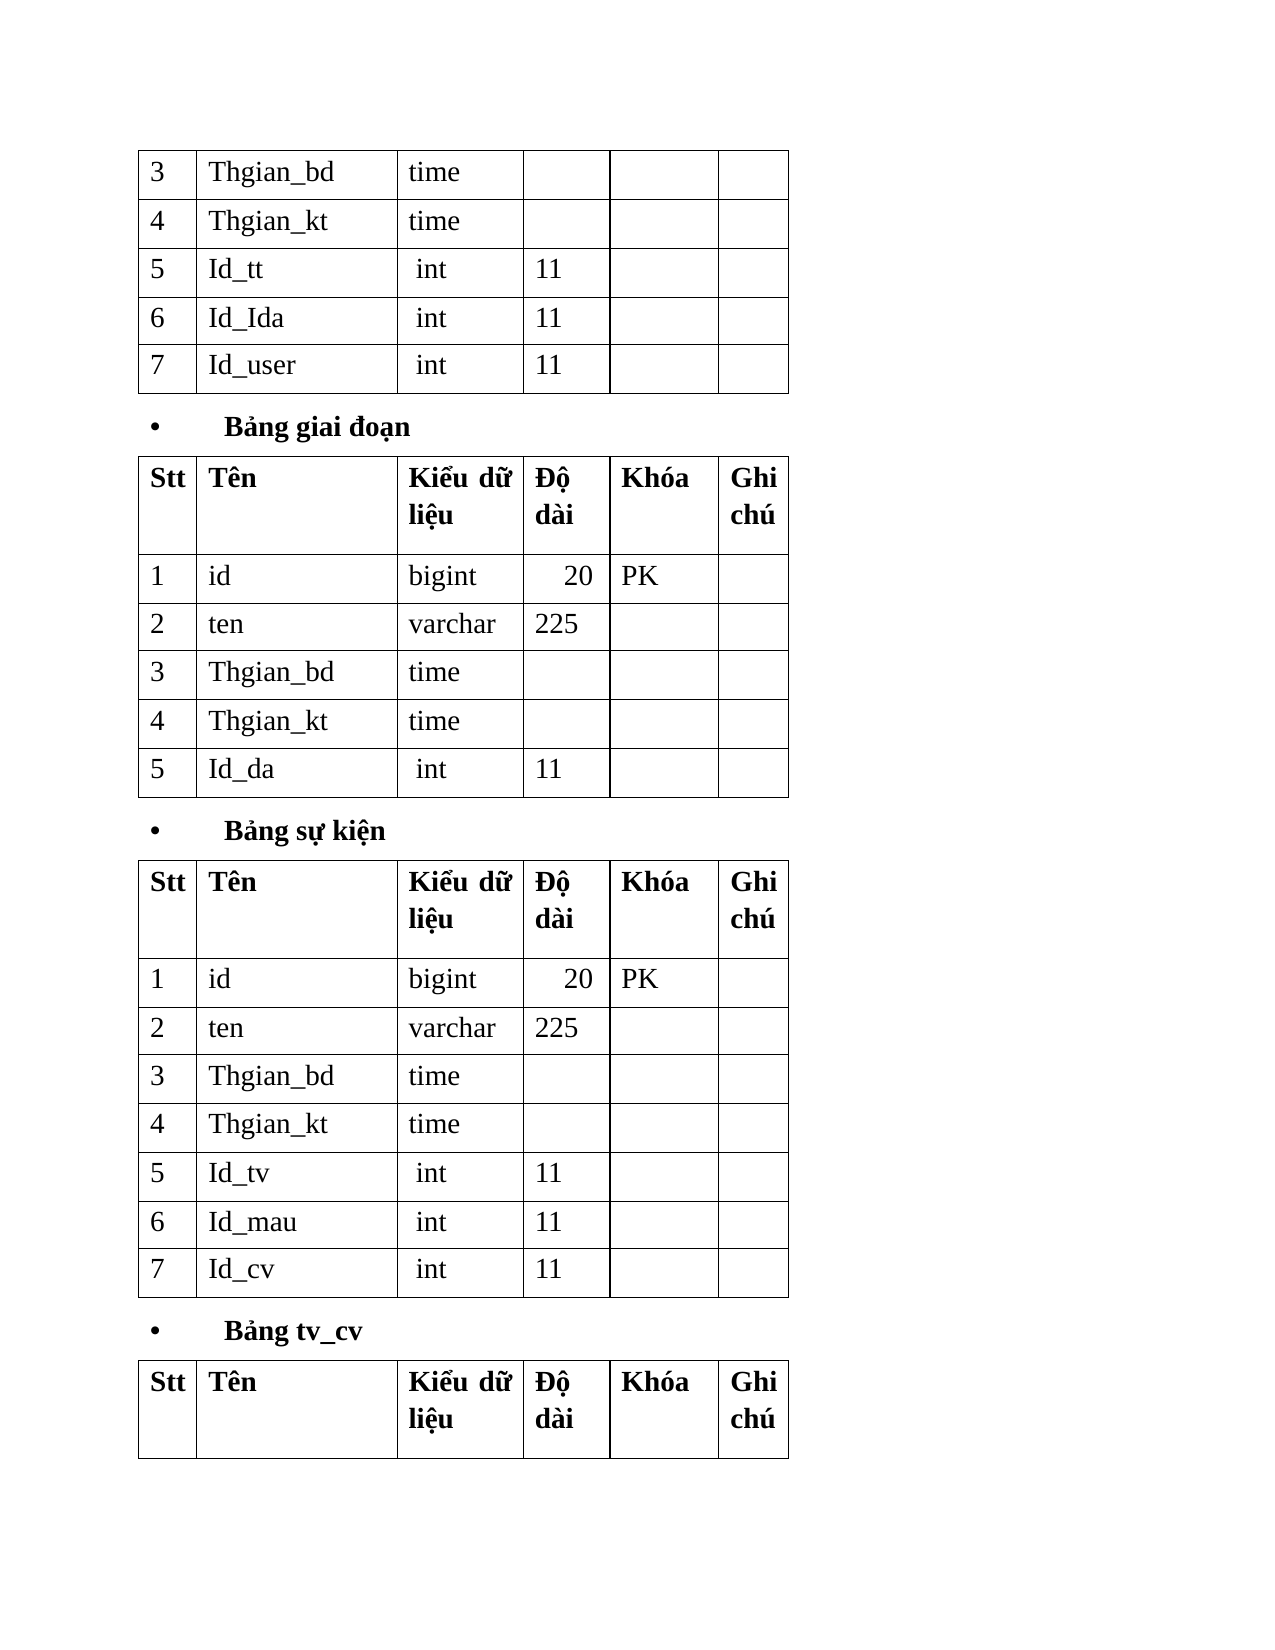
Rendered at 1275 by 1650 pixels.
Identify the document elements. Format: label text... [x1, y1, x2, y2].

table_header Khóa [611, 861, 718, 958]
table_cell 11 [524, 1202, 609, 1248]
table_cell [611, 200, 718, 248]
table_cell Thgian_bd [197, 651, 397, 699]
table_cell int [398, 1153, 523, 1201]
table_cell [611, 1008, 718, 1054]
table_cell [719, 749, 788, 797]
table_cell [611, 1202, 718, 1248]
table_cell 11 [524, 345, 609, 393]
table_cell Id_cv [197, 1249, 397, 1297]
table_cell [524, 151, 609, 199]
table_cell [719, 651, 788, 699]
table_cell [719, 700, 788, 748]
table_cell 5 [139, 1153, 196, 1201]
table_cell [719, 959, 788, 1007]
table_cell 5 [139, 249, 196, 297]
table_cell [719, 604, 788, 650]
table_cell 6 [139, 1202, 196, 1248]
table_cell Thgian_bd [197, 1055, 397, 1103]
table_cell [719, 1153, 788, 1201]
table_cell [719, 1202, 788, 1248]
table_cell [611, 1153, 718, 1201]
table_cell [524, 1055, 609, 1103]
table_cell [524, 200, 609, 248]
table_cell [719, 1249, 788, 1297]
table_header Ghi chú [719, 457, 788, 554]
table_cell 20 [524, 555, 609, 603]
list Bảng tv_cv [138, 1310, 1125, 1348]
table_cell int [398, 249, 523, 297]
table_cell 3 [139, 651, 196, 699]
table_header Tên [197, 861, 397, 958]
table_cell [611, 651, 718, 699]
table_cell 225 [524, 1008, 609, 1054]
table_cell Id_Ida [197, 298, 397, 344]
table_cell [719, 200, 788, 248]
table_cell [719, 1104, 788, 1152]
table_cell [719, 298, 788, 344]
table_header Tên [197, 457, 397, 554]
table_cell id [197, 555, 397, 603]
table_header Khóa [611, 1361, 718, 1458]
table_cell Thgian_kt [197, 1104, 397, 1152]
table_cell Id_mau [197, 1202, 397, 1248]
table_cell 11 [524, 249, 609, 297]
table_cell 3 [139, 1055, 196, 1103]
table_cell [611, 151, 718, 199]
table_cell time [398, 700, 523, 748]
table_cell 1 [139, 959, 196, 1007]
table_cell [611, 700, 718, 748]
table_cell 11 [524, 1153, 609, 1201]
table_cell time [398, 1104, 523, 1152]
table_cell int [398, 345, 523, 393]
table_cell [719, 345, 788, 393]
table_header Stt [139, 457, 196, 554]
table_cell [611, 298, 718, 344]
table_cell ten [197, 604, 397, 650]
table_cell bigint [398, 555, 523, 603]
table_cell [719, 249, 788, 297]
table_header Độ dài [524, 1361, 609, 1458]
table_header Ghi chú [719, 861, 788, 958]
table_cell 11 [524, 749, 609, 797]
table_cell Thgian_bd [197, 151, 397, 199]
table_header Kiểu dữ liệu [398, 457, 523, 554]
table_cell time [398, 1055, 523, 1103]
table_cell time [398, 151, 523, 199]
table_cell Id_tv [197, 1153, 397, 1201]
table_cell 4 [139, 1104, 196, 1152]
table_header Khóa [611, 457, 718, 554]
table_cell Thgian_kt [197, 700, 397, 748]
table_cell 11 [524, 1249, 609, 1297]
table_cell PK [611, 959, 718, 1007]
table_cell time [398, 651, 523, 699]
table_cell int [398, 1249, 523, 1297]
table_cell [611, 749, 718, 797]
table_cell 4 [139, 200, 196, 248]
table_header Độ dài [524, 861, 609, 958]
table_header Kiểu dữ liệu [398, 1361, 523, 1458]
table_header Ghi chú [719, 1361, 788, 1458]
table_cell Thgian_kt [197, 200, 397, 248]
table_cell PK [611, 555, 718, 603]
table_cell int [398, 749, 523, 797]
table_cell Id_user [197, 345, 397, 393]
table_cell int [398, 298, 523, 344]
table_cell [611, 604, 718, 650]
table_cell [611, 1104, 718, 1152]
table_header Độ dài [524, 457, 609, 554]
table_cell Id_da [197, 749, 397, 797]
table_cell 7 [139, 345, 196, 393]
table_cell time [398, 200, 523, 248]
table_cell bigint [398, 959, 523, 1007]
table_cell [524, 700, 609, 748]
table_cell ten [197, 1008, 397, 1054]
table_cell 2 [139, 604, 196, 650]
list Bảng sự kiện [138, 810, 1125, 848]
table_cell [719, 151, 788, 199]
table_cell [611, 249, 718, 297]
table_cell 5 [139, 749, 196, 797]
table_cell varchar [398, 604, 523, 650]
table_cell 20 [524, 959, 609, 1007]
table_header Stt [139, 861, 196, 958]
table_cell [719, 555, 788, 603]
table_cell 225 [524, 604, 609, 650]
table_cell 1 [139, 555, 196, 603]
table_header Kiểu dữ liệu [398, 861, 523, 958]
table_cell varchar [398, 1008, 523, 1054]
list Bảng giai đoạn [138, 406, 1125, 444]
table_header Tên [197, 1361, 397, 1458]
table_cell [611, 1249, 718, 1297]
table_cell id [197, 959, 397, 1007]
table_header Stt [139, 1361, 196, 1458]
table_cell int [398, 1202, 523, 1248]
table_cell 3 [139, 151, 196, 199]
table_cell 6 [139, 298, 196, 344]
table_cell Id_tt [197, 249, 397, 297]
table_cell [524, 651, 609, 699]
table_cell 7 [139, 1249, 196, 1297]
table_cell 2 [139, 1008, 196, 1054]
table_cell [611, 345, 718, 393]
table_cell [719, 1055, 788, 1103]
table_cell 4 [139, 700, 196, 748]
table_cell [611, 1055, 718, 1103]
table_cell [524, 1104, 609, 1152]
table_cell 11 [524, 298, 609, 344]
table_cell [719, 1008, 788, 1054]
